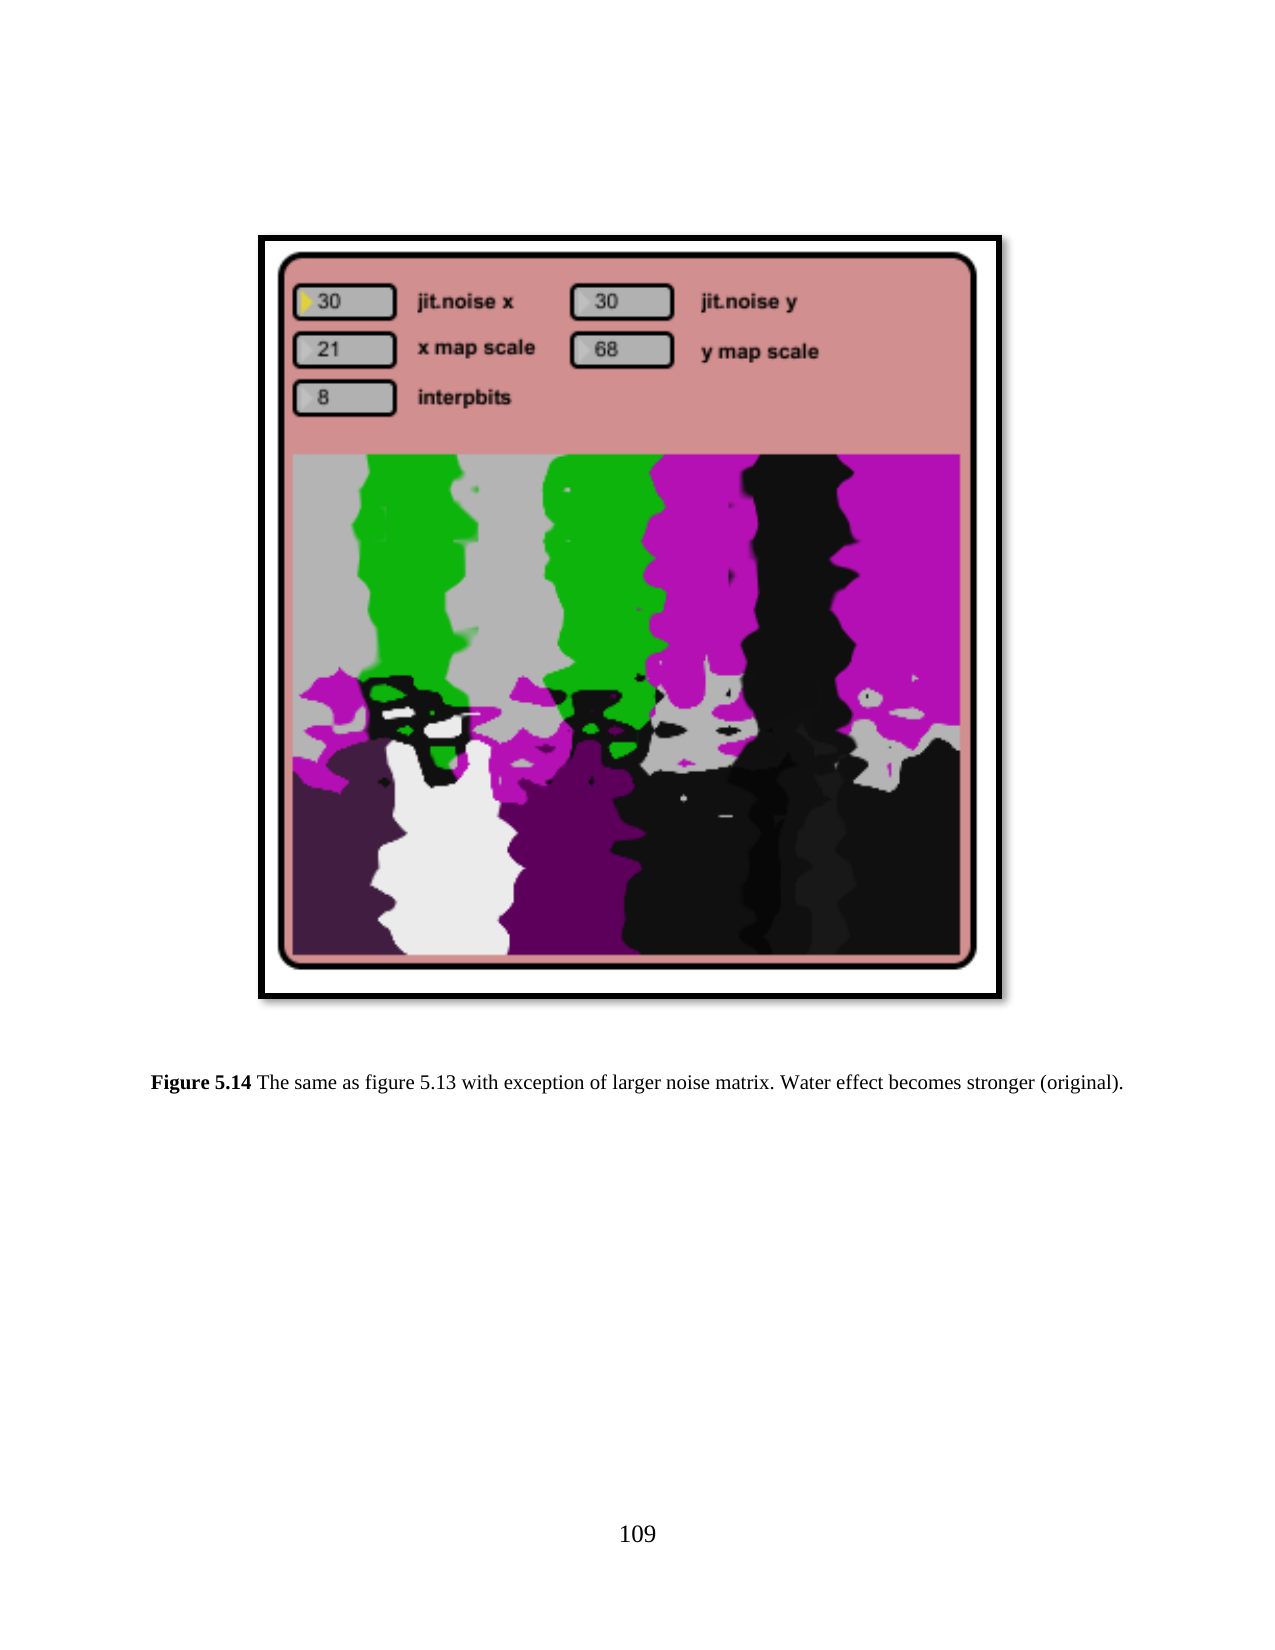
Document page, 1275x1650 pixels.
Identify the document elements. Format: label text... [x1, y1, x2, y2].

picture [265, 241, 996, 993]
text Figure 5.14 The same as figure 5.13 with exception of larger noise matrix. Water effect becomes stronger (original). [150, 1070, 1125, 1094]
